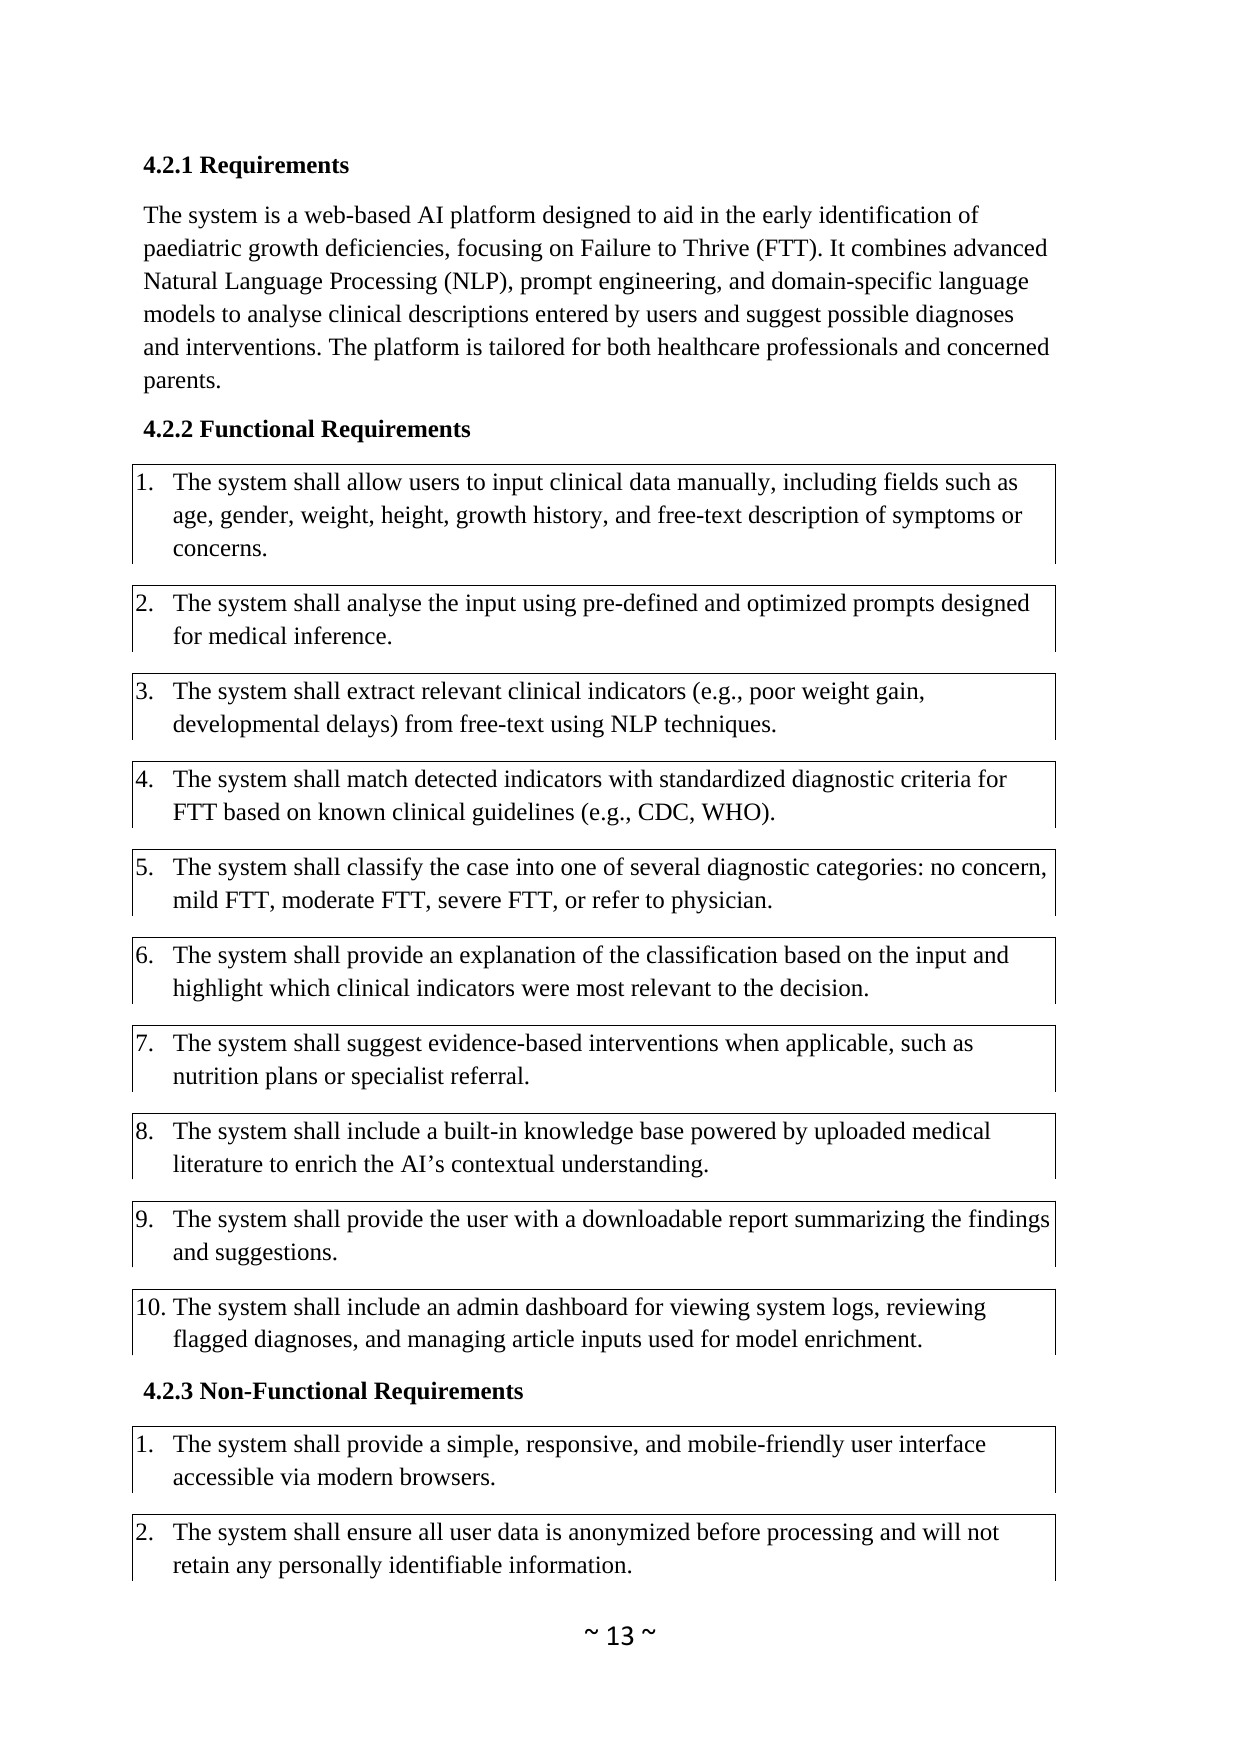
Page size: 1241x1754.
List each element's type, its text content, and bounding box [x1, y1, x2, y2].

text 4.2.1 Requirements [143, 150, 1053, 179]
list The system shall analyse the input using pre-defined and optimized prompts designed for medical inference. [133, 586, 1055, 652]
list The system shall provide an explanation of the classification based on the input and highlight which clinical indicators were most relevant to the decision. [133, 938, 1055, 1004]
text The system is a web-based AI platform designed to aid in the early identification of paediatric growth deficiencies, focusing on Failure to Thrive (FTT). It combines advanced Natural Language Processing (NLP), prompt engineering, and domain-specific language models to analyse clinical descriptions entered by users and suggest possible diagnoses and interventions. The platform is tailored for both healthcare professionals and concerned parents. [143, 200, 1053, 393]
text 4.2.2 Functional Requirements [143, 414, 1053, 443]
text 4.2.3 Non-Functional Requirements [143, 1376, 1053, 1405]
list The system shall classify the case into one of several diagnostic categories: no concern, mild FTT, moderate FTT, severe FTT, or refer to physician. [133, 850, 1055, 916]
list The system shall provide the user with a downloadable report summarizing the findings and suggestions. [133, 1202, 1055, 1267]
list The system shall match detected indicators with standardized diagnostic criteria for FTT based on known clinical guidelines (e.g., CDC, WHO). [133, 762, 1055, 828]
list The system shall provide a simple, responsive, and mobile-friendly user interface accessible via modern browsers. [133, 1427, 1055, 1493]
list The system shall suggest evidence-based interventions when applicable, such as nutrition plans or specialist referral. [133, 1026, 1055, 1092]
list The system shall allow users to input clinical data manually, including fields such as age, gender, weight, height, growth history, and free-text description of symptoms or concerns. [133, 465, 1055, 564]
list The system shall include an admin dashboard for viewing system logs, reviewing flagged diagnoses, and managing article inputs used for model enrichment. [133, 1290, 1055, 1355]
list The system shall include a built-in knowledge base powered by uploaded medical literature to enrich the AI’s contextual understanding. [133, 1114, 1055, 1179]
list The system shall extract relevant clinical indicators (e.g., poor weight gain, developmental delays) from free-text using NLP techniques. [133, 674, 1055, 740]
list The system shall ensure all user data is anonymized before processing and will not retain any personally identifiable information. [133, 1515, 1055, 1581]
